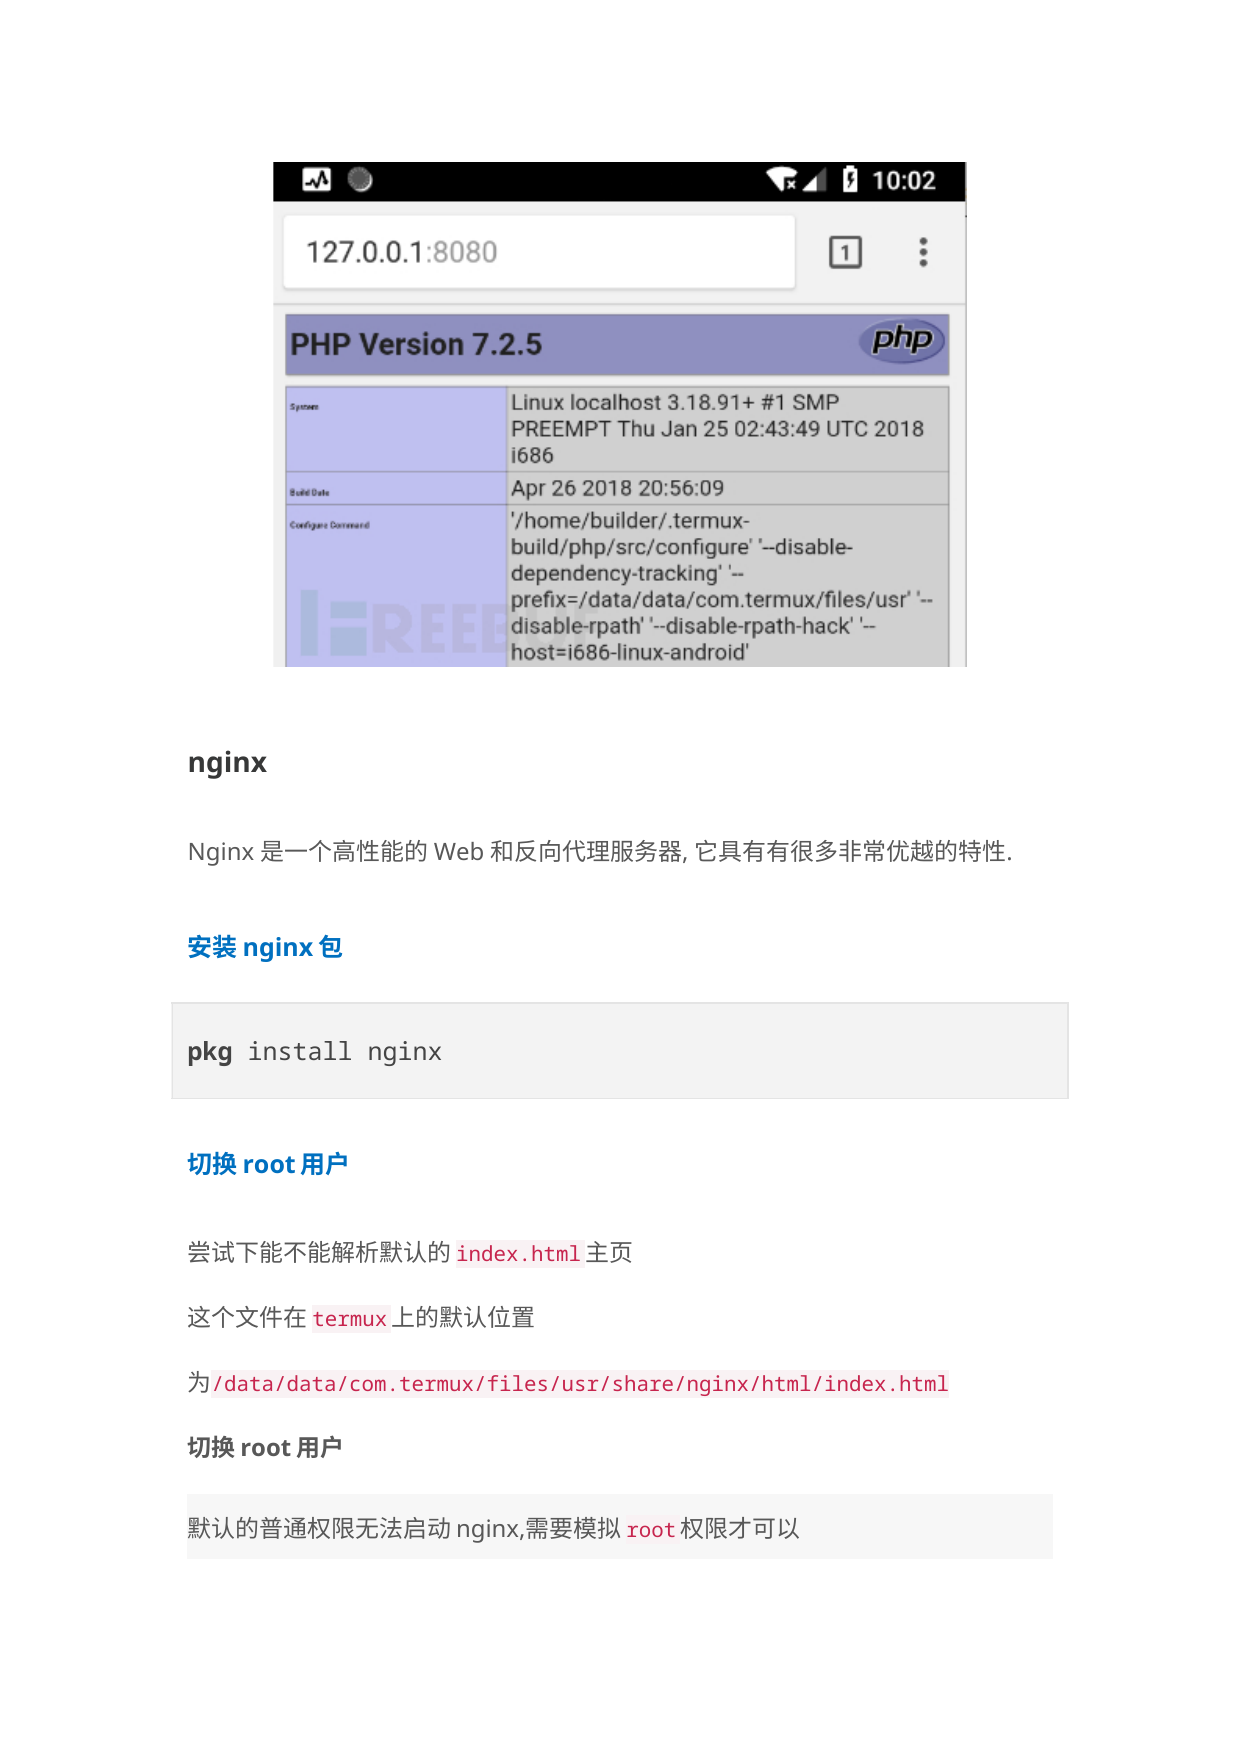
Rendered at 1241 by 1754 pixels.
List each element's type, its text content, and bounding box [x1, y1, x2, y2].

text nginx [187, 729, 1053, 794]
text pkg install nginx [173, 1004, 1067, 1098]
text 尝试下能不能解析默认的index.html主页 这个文件在termux上的默认位置为/data/data/com.termux/files/usr/share/nginx/html/index.html 切换root用户 [187, 1219, 1053, 1479]
text Nginx 是一个高性能的 Web 和反向代理服务器, 它具有有很多非常优越的特性. [187, 817, 1053, 882]
text 切换root用户 [187, 1131, 1053, 1196]
text 安装nginx包 [187, 913, 1053, 978]
text 默认的普通权限无法启动nginx,需要模拟root权限才可以 [187, 1494, 1053, 1559]
picture [273, 162, 967, 667]
